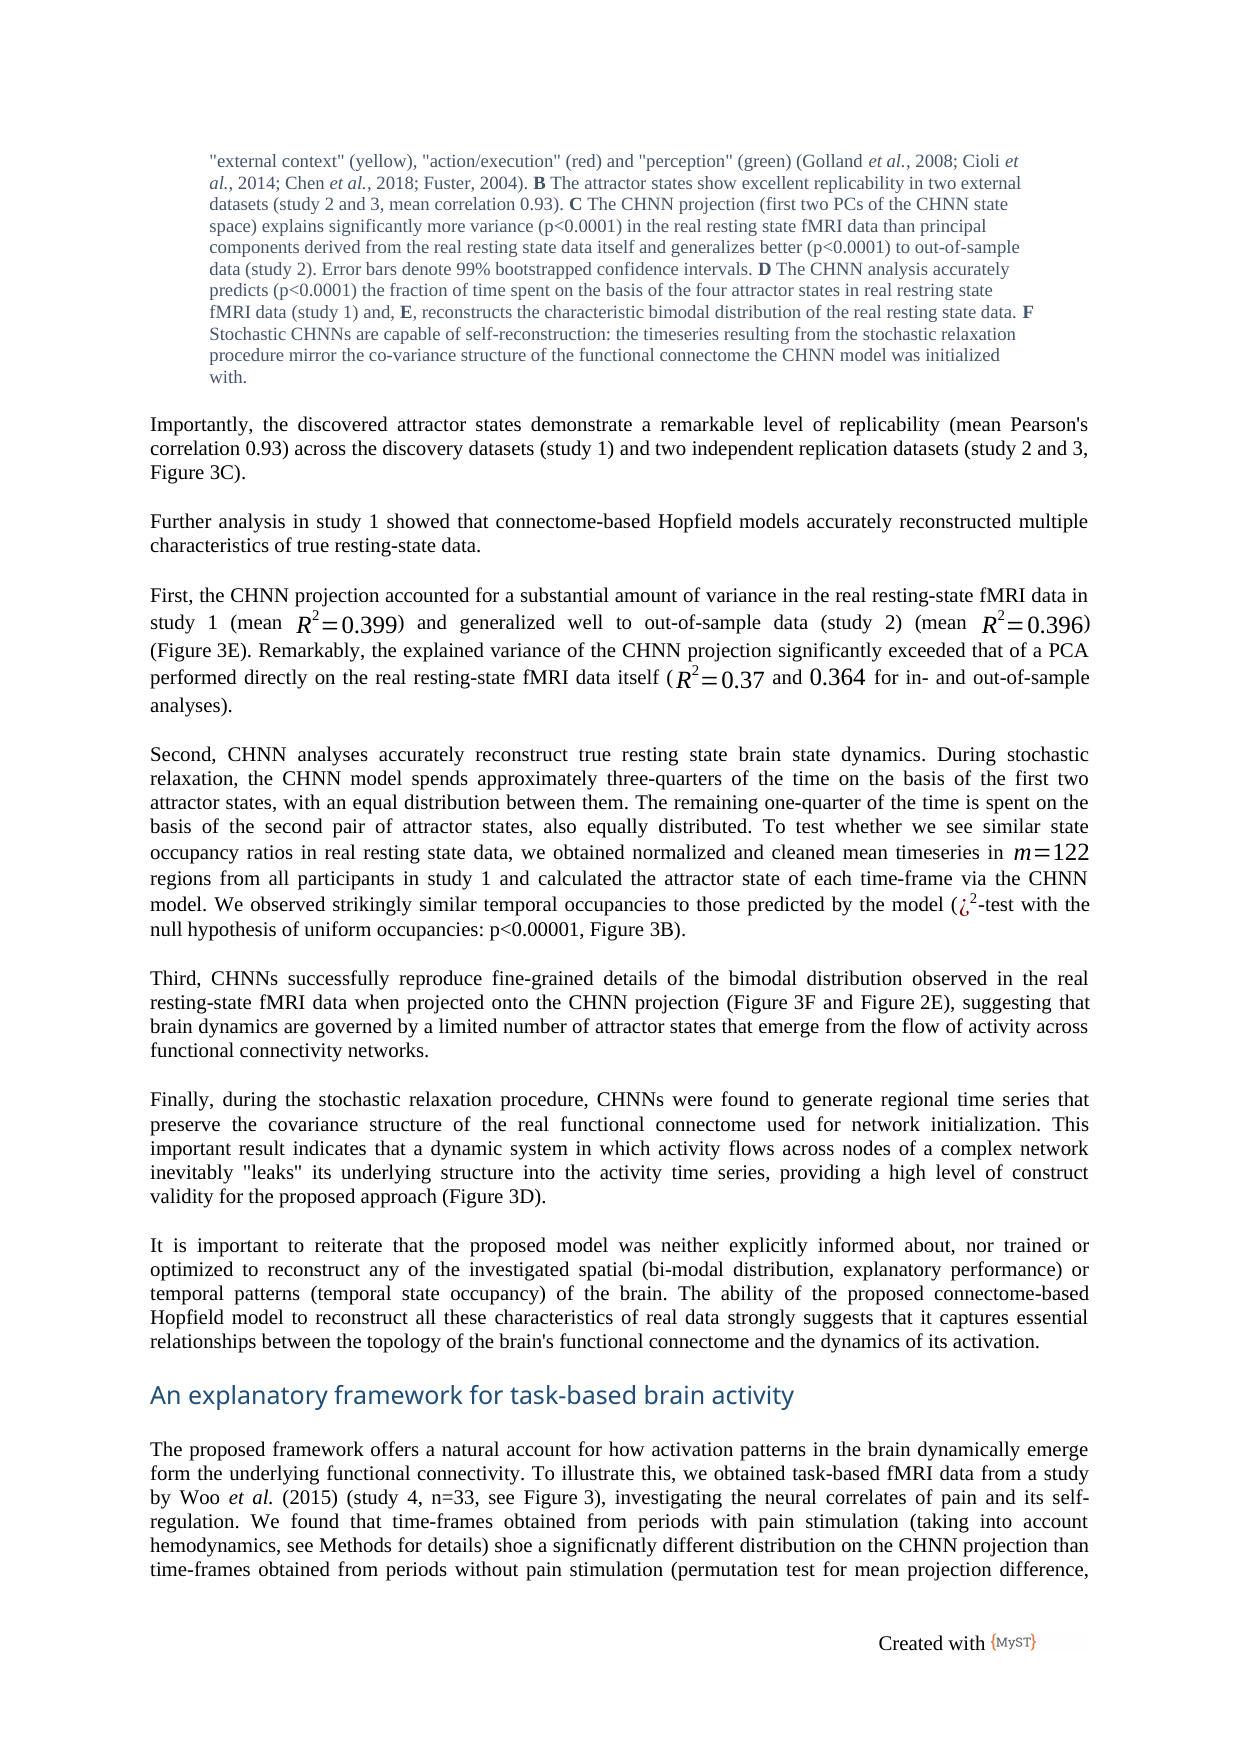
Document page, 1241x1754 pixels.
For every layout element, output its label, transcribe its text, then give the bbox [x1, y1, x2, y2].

text Third, CHNNs successfully reproduce fine-grained details of the bimodal distribution observed in the real resting-state fMRI data when projected onto the CHNN projection (Figure 3F and Figure 2E), suggesting that brain dynamics are governed by a limited number of attractor states that emerge from the flow of activity across functional connectivity networks. [150, 966, 1090, 1062]
text Second, CHNN analyses accurately reconstruct true resting state brain state dynamics. During stochastic relaxation, the CHNN model spends approximately three-quarters of the time on the basis of the first two attractor states, with an equal distribution between them. The remaining one-quarter of the time is spent on the basis of the second pair of attractor states, also equally distributed. To test whether we see similar state occupancy ratios in real resting state data, we obtained normalized and cleaned mean timeseries in regions from all participants in study 1 and calculated the attractor state of each time-frame via the CHNN model. We observed strikingly similar temporal occupancies to those predicted by the model (-test with the null hypothesis of uniform occupancies: p<0.00001, Figure 3B). [150, 742, 1090, 941]
text Importantly, the discovered attractor states demonstrate a remarkable level of replicability (mean Pearson's correlation 0.93) across the discovery datasets (study 1) and two independent replication datasets (study 2 and 3, Figure 3C). [150, 412, 1090, 484]
picture [990, 1633, 1091, 1651]
text Further analysis in study 1 showed that connectome-based Hopfield models accurately reconstructed multiple characteristics of true resting-state data. [150, 509, 1090, 557]
text Finally, during the stochastic relaxation procedure, CHNNs were found to generate regional time series that preserve the covariance structure of the real functional connectome used for network initialization. This important result indicates that a dynamic system in which activity flows across nodes of a complex network inevitably "leaks" its underlying structure into the activity time series, providing a high level of construct validity for the proposed approach (Figure 3D). [150, 1087, 1090, 1208]
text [209, 150, 1036, 387]
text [150, 1437, 1090, 1581]
text First, the CHNN projection accounted for a substantial amount of variance in the real resting-state fMRI data in study 1 (mean ) and generalized well to out-of-sample data (study 2) (mean ) (Figure 3E). Remarkably, the explained variance of the CHNN projection significantly exceeded that of a PCA performed directly on the real resting-state fMRI data itself ( and for in- and out-of-sample analyses). [150, 582, 1090, 717]
text It is important to reiterate that the proposed model was neither explicitly informed about, nor trained or optimized to reconstruct any of the investigated spatial (bi-modal distribution, explanatory performance) or temporal patterns (temporal state occupancy) of the brain. The ability of the proposed connectome-based Hopfield model to reconstruct all these characteristics of real data strongly suggests that it captures essential relationships between the topology of the brain's functional connectome and the dynamics of its activation. [150, 1233, 1090, 1353]
subtitle An explanatory framework for task-based brain activity [150, 1378, 1090, 1412]
